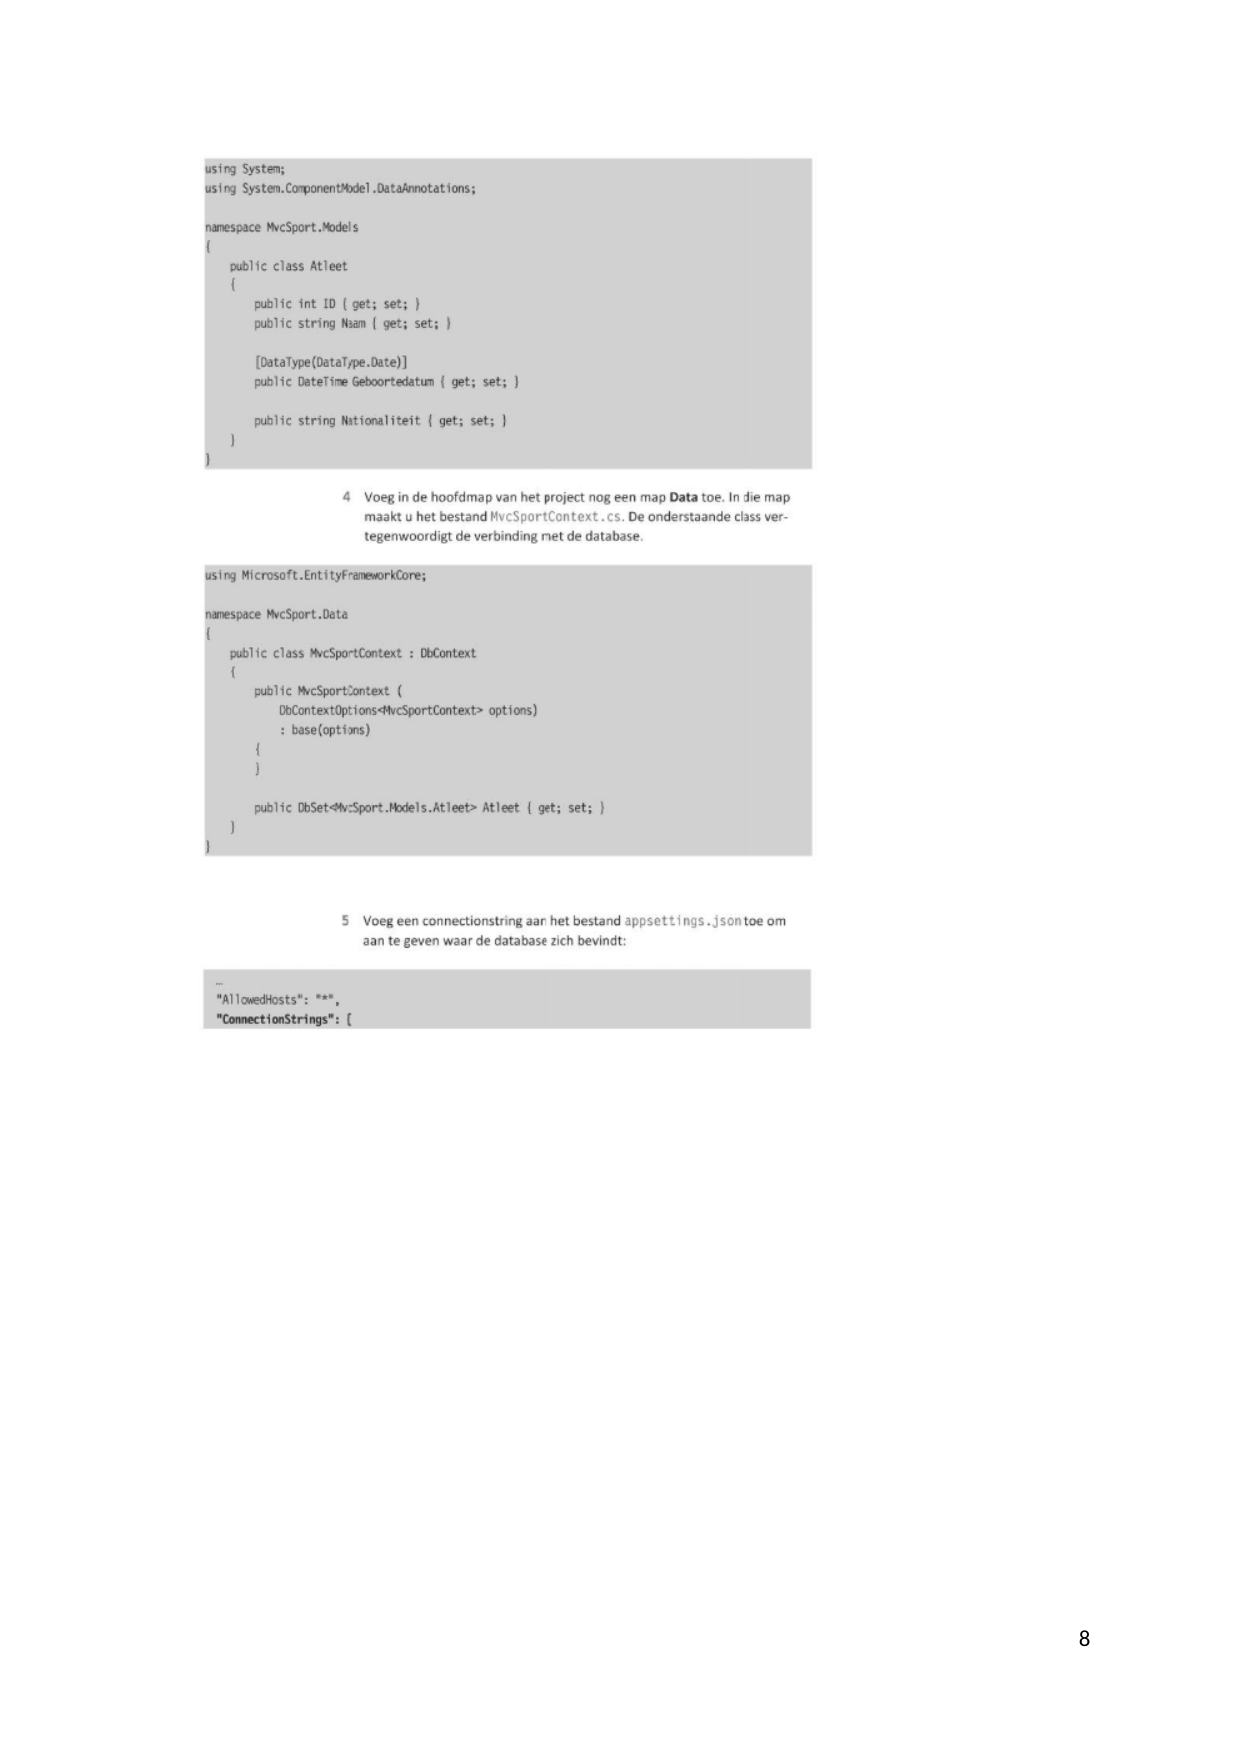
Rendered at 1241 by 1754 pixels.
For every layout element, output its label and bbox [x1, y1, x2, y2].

picture [150, 150, 919, 878]
picture [150, 896, 919, 1039]
